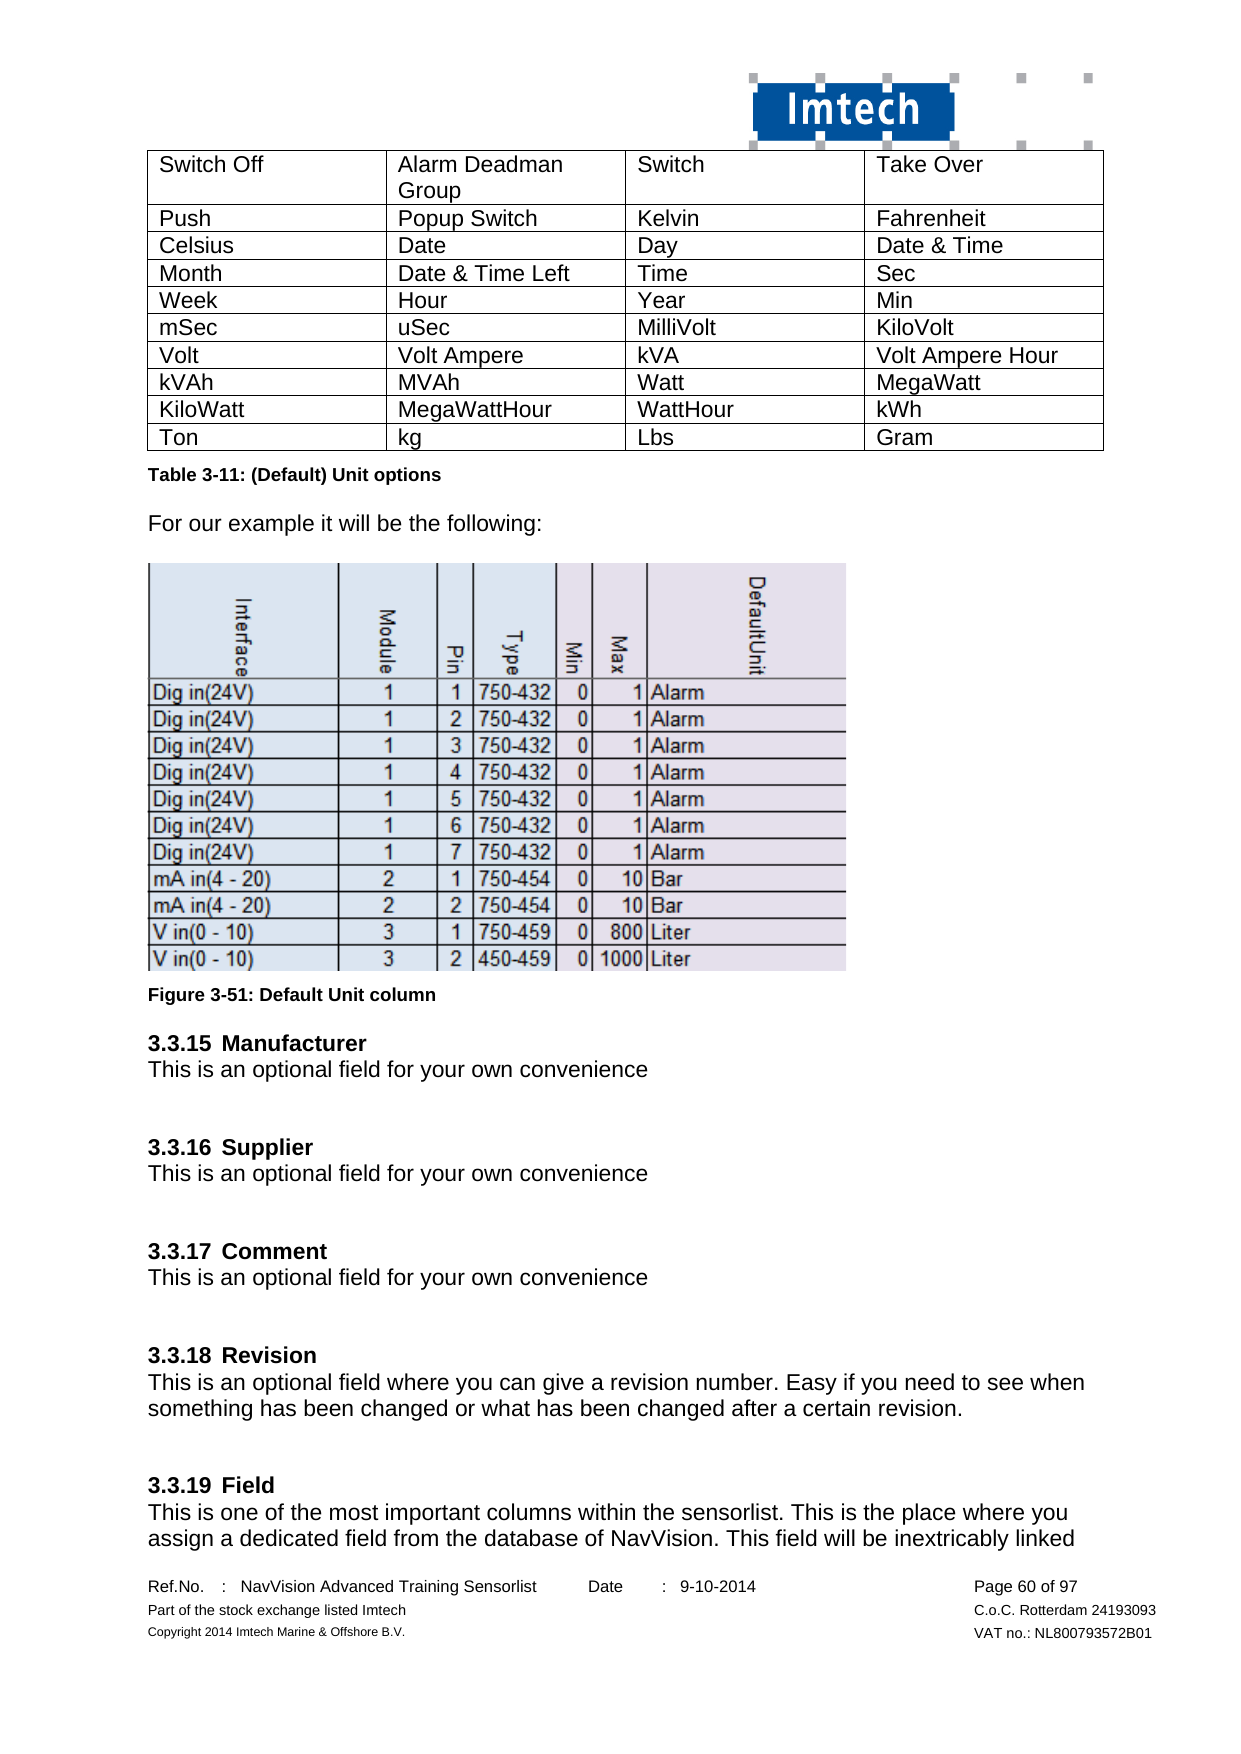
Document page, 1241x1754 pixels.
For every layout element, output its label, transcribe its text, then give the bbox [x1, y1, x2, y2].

text This is an optional field for your own convenience [148, 1264, 1093, 1291]
table_cell KiloVolt [865, 314, 1103, 341]
table_cell Volt Ampere Hour [865, 342, 1103, 368]
table_cell Hour [387, 287, 625, 313]
table_cell MilliVolt [626, 314, 864, 341]
table_cell Day [626, 232, 864, 258]
table_cell Volt Ampere [387, 342, 625, 368]
subtitle Supplier [148, 1134, 1093, 1160]
table_cell Sec [865, 260, 1103, 286]
text This is an optional field for your own convenience [148, 1160, 1093, 1187]
table_cell Min [865, 287, 1103, 313]
table_cell kWh [865, 396, 1103, 423]
table_cell Date [387, 232, 625, 258]
text This is an optional field for your own convenience [148, 1056, 1093, 1083]
subtitle Manufacturer [148, 1030, 1093, 1056]
picture [147, 563, 847, 971]
text This is one of the most important columns within the sensorlist. This is the place where you assign a dedicated field from the database of NavVision. This field will be inextricably linked [148, 1499, 1093, 1552]
table_cell Take Over [865, 151, 1103, 204]
subtitle Field [148, 1472, 1093, 1499]
table_cell Fahrenheit [865, 205, 1103, 231]
subtitle Revision [148, 1342, 1093, 1368]
table_cell Gram [865, 424, 1103, 450]
table_cell Switch Off [148, 151, 386, 204]
picture [748, 73, 1093, 150]
table_cell Month [148, 260, 386, 286]
table_cell Ton [148, 424, 386, 450]
table_cell kVA [626, 342, 864, 368]
table_cell Switch [626, 151, 864, 204]
table_cell Date & Time [865, 232, 1103, 258]
table_cell Celsius [148, 232, 386, 258]
table_cell Watt [626, 369, 864, 395]
table_cell MegaWattHour [387, 396, 625, 423]
text For our example it will be the following: [148, 510, 1093, 537]
table_cell Time [626, 260, 864, 286]
table_cell WattHour [626, 396, 864, 423]
table_cell Popup Switch [387, 205, 625, 231]
table_cell MVAh [387, 369, 625, 395]
table_cell Week [148, 287, 386, 313]
table_cell kg [387, 424, 625, 450]
table_cell Volt [148, 342, 386, 368]
table_cell Year [626, 287, 864, 313]
table_cell MegaWatt [865, 369, 1103, 395]
table_cell Kelvin [626, 205, 864, 231]
table_cell kVAh [148, 369, 386, 395]
subtitle Comment [148, 1238, 1093, 1264]
text This is an optional field where you can give a revision number. Easy if you need to see when something has been changed or what has been changed after a certain revision. [148, 1368, 1093, 1421]
table_cell mSec [148, 314, 386, 341]
table_cell uSec [387, 314, 625, 341]
table_cell Lbs [626, 424, 864, 450]
table_cell Push [148, 205, 386, 231]
table_cell Date & Time Left [387, 260, 625, 286]
table_cell Alarm Deadman Group [387, 151, 625, 204]
table_cell KiloWatt [148, 396, 386, 423]
